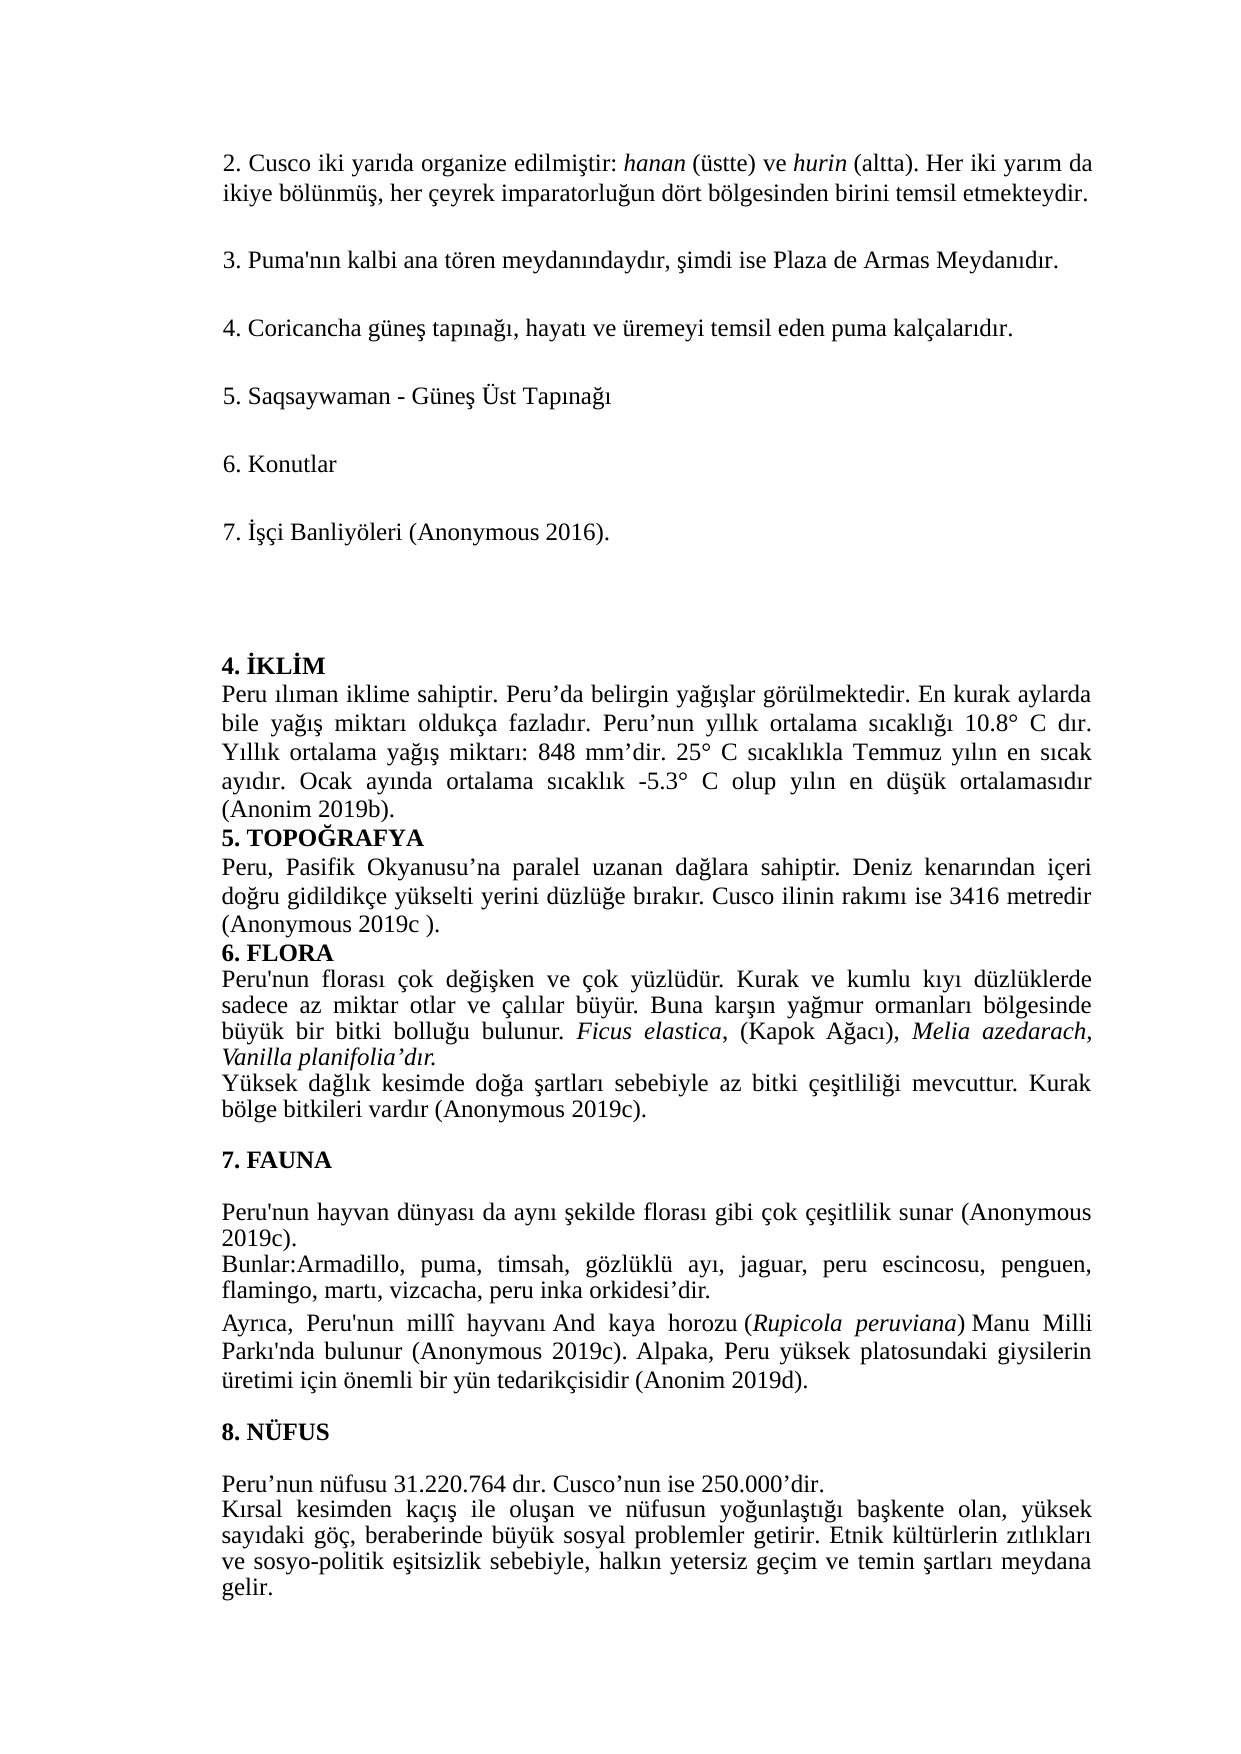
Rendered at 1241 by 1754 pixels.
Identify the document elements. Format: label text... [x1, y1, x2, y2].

text Yüksek dağlık kesimde doğa şartları sebebiyle az bitki çeşitliliği mevcuttur. Kurak bölge bitkileri vardır (Anonymous 2019c). [221, 1071, 1093, 1122]
text Peru'nun hayvan dünyası da aynı şekilde florası gibi çok çeşitlilik sunar (Anonymous 2019c). [221, 1200, 1093, 1252]
list 5. Saqsaywaman - Güneş Üst Tapınağı [185, 380, 1093, 411]
text Bunlar:Armadillo, puma, timsah, gözlüklü ayı, jaguar, peru escincosu, penguen, flamingo, martı, vizcacha, peru inka orkidesi’dir. [221, 1252, 1093, 1303]
text Peru'nun florası çok değişken ve çok yüzlüdür. Kurak ve kumlu kıyı düzlüklerde sadece az miktar otlar ve çalılar büyür. Buna karşın yağmur ormanları bölgesinde büyük bir bitki bolluğu bulunur. Ficus elastica, (Kapok Ağacı), Melia azedarach, Vanilla planifolia’dır. [221, 967, 1093, 1071]
text Peru’nun nüfusu 31.220.764 dır. Cusco’nun ise 250.000’dir. [221, 1471, 1093, 1497]
text 8. NÜFUS [221, 1420, 1093, 1446]
text Peru ılıman iklime sahiptir. Peru’da belirgin yağışlar görülmektedir. En kurak aylarda bile yağış miktarı oldukça fazladır. Peru’nun yıllık ortalama sıcaklığı 10.8° C dır. Yıllık ortalama yağış miktarı: 848 mm’dir. 25° C sıcaklıkla Temmuz yılın en sıcak ayıdır. Ocak ayında ortalama sıcaklık -5.3° C olup yılın en düşük ortalamasıdır (Anonim 2019b). [221, 679, 1093, 823]
text Kırsal kesimden kaçış ile oluşan ve nüfusun yoğunlaştığı başkente olan, yüksek sayıdaki göç, beraberinde büyük sosyal problemler getirir. Etnik kültürlerin zıtlıkları ve sosyo-politik eşitsizlik sebebiyle, halkın yetersiz geçim ve temin şartları meydana gelir. [221, 1497, 1093, 1601]
text Peru, Pasifik Okyanusu’na paralel uzanan dağlara sahiptir. Deniz kenarından içeri doğru gidildikçe yükselti yerini düzlüğe bırakır. Cusco ilinin rakımı ise 3416 metredir (Anonymous 2019c ). [221, 852, 1093, 938]
text 7. FAUNA [221, 1148, 1093, 1174]
text 6. FLORA [221, 938, 1093, 967]
list 3. Puma'nın kalbi ana tören meydanındaydır, şimdi ise Plaza de Armas Meydanıdır. [185, 244, 1093, 275]
text 4. İKLİM [221, 651, 1093, 679]
list 6. Konutlar [185, 448, 1093, 479]
list 2. Cusco iki yarıda organize edilmiştir: hanan (üstte) ve hurin (altta). Her iki yarım da ikiye bölünmüş, her çeyrek imparatorluğun dört bölgesinden birini temsil etmekteydir. [185, 148, 1093, 207]
list 4. Coricancha güneş tapınağı, hayatı ve üremeyi temsil eden puma kalçalarıdır. [185, 312, 1093, 343]
list 7. İşçi Banliyöleri (Anonymous 2016). [185, 516, 1093, 547]
text 5. TOPOĞRAFYA [221, 823, 1093, 852]
text Ayrıca, Peru'nun millî hayvanı And kaya horozu (Rupicola peruviana) Manu Milli Parkı'nda bulunur (Anonymous 2019c). Alpaka, Peru yüksek platosundaki giysilerin üretimi için önemli bir yün tedarikçisidir (Anonim 2019d). [221, 1308, 1093, 1394]
